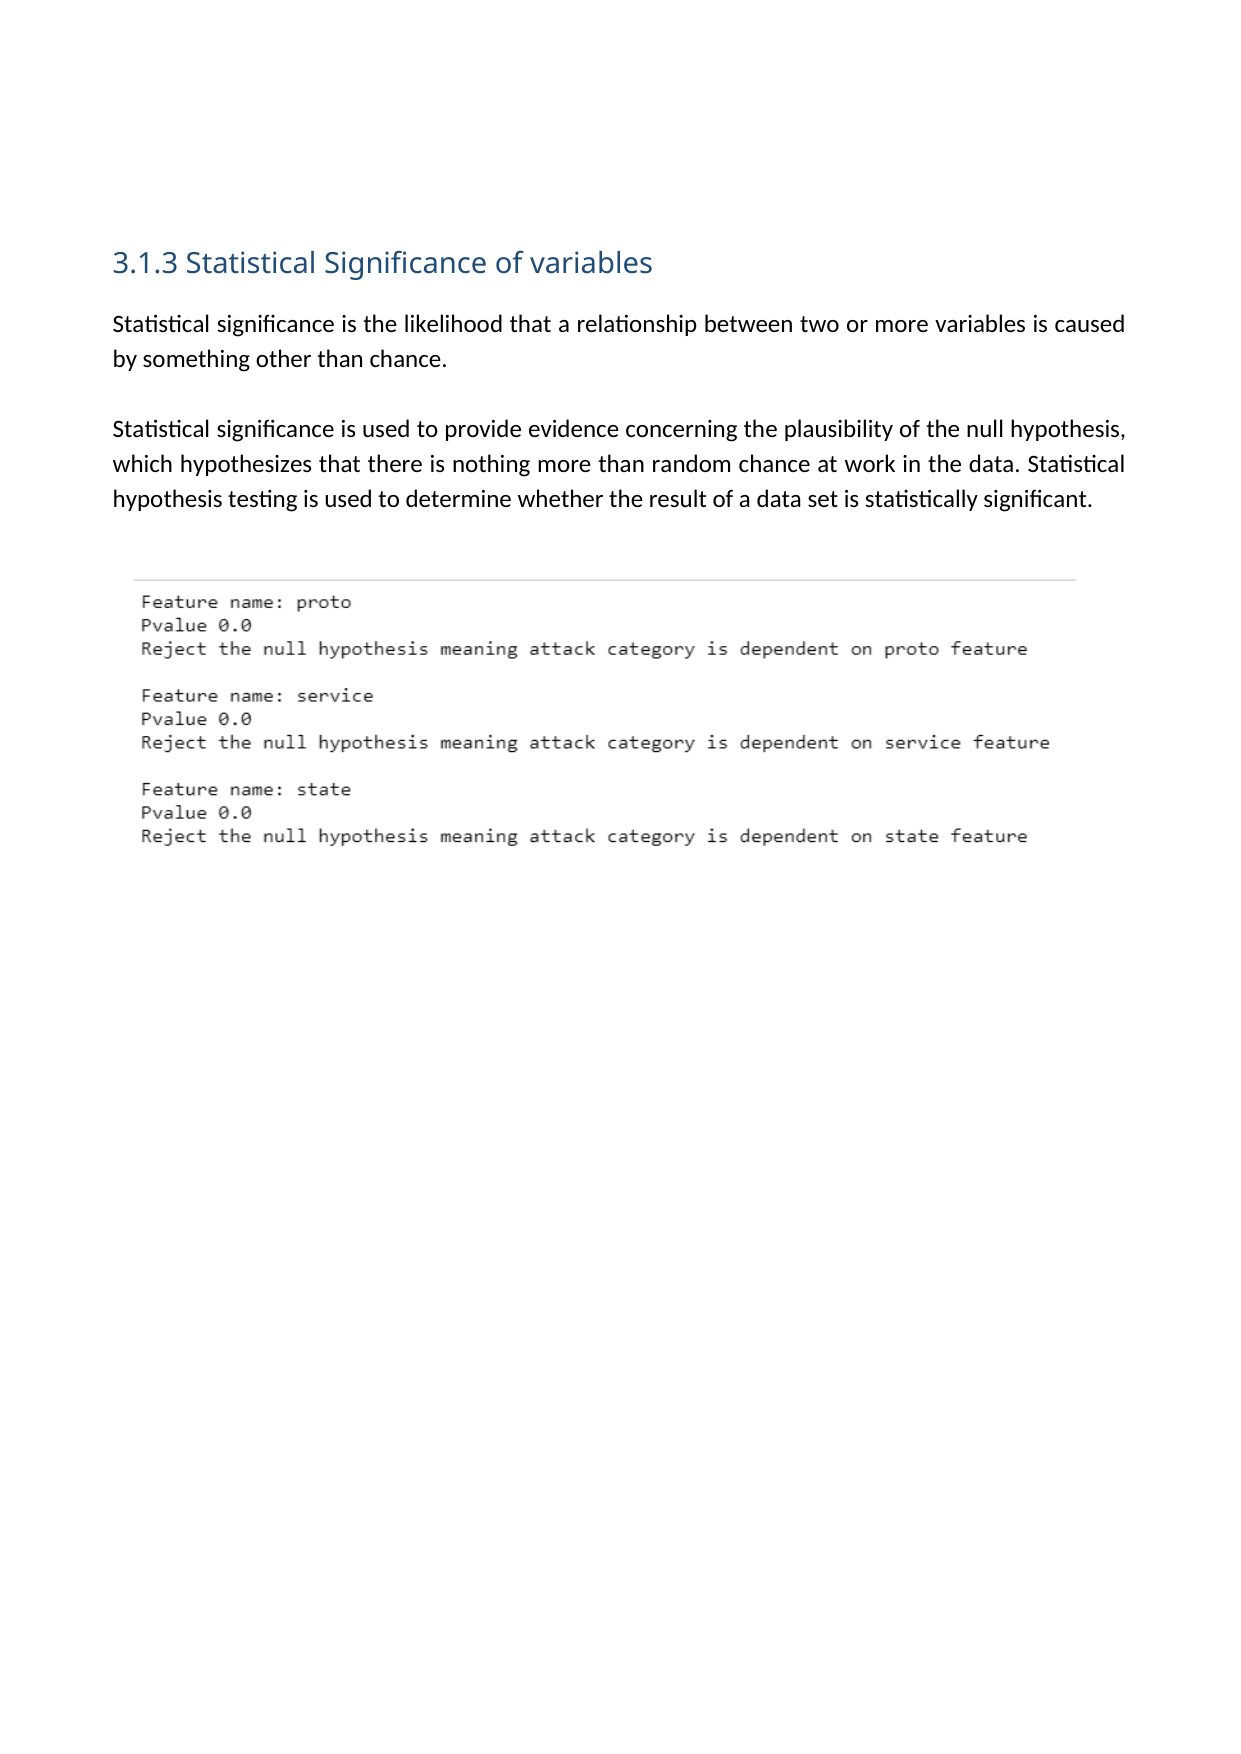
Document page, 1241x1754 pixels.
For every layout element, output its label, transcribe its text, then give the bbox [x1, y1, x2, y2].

picture [112, 579, 1077, 878]
text Statistical significance is the likelihood that a relationship between two or more variables is caused by something other than chance. [112, 308, 1128, 373]
subtitle 3.1.3 Statistical Significance of variables [112, 242, 1128, 282]
text Statistical significance is used to provide evidence concerning the plausibility of the null hypothesis, which hypothesizes that there is nothing more than random chance at work in the data. Statistical hypothesis testing is used to determine whether the result of a data set is statistically significant. [112, 413, 1128, 513]
